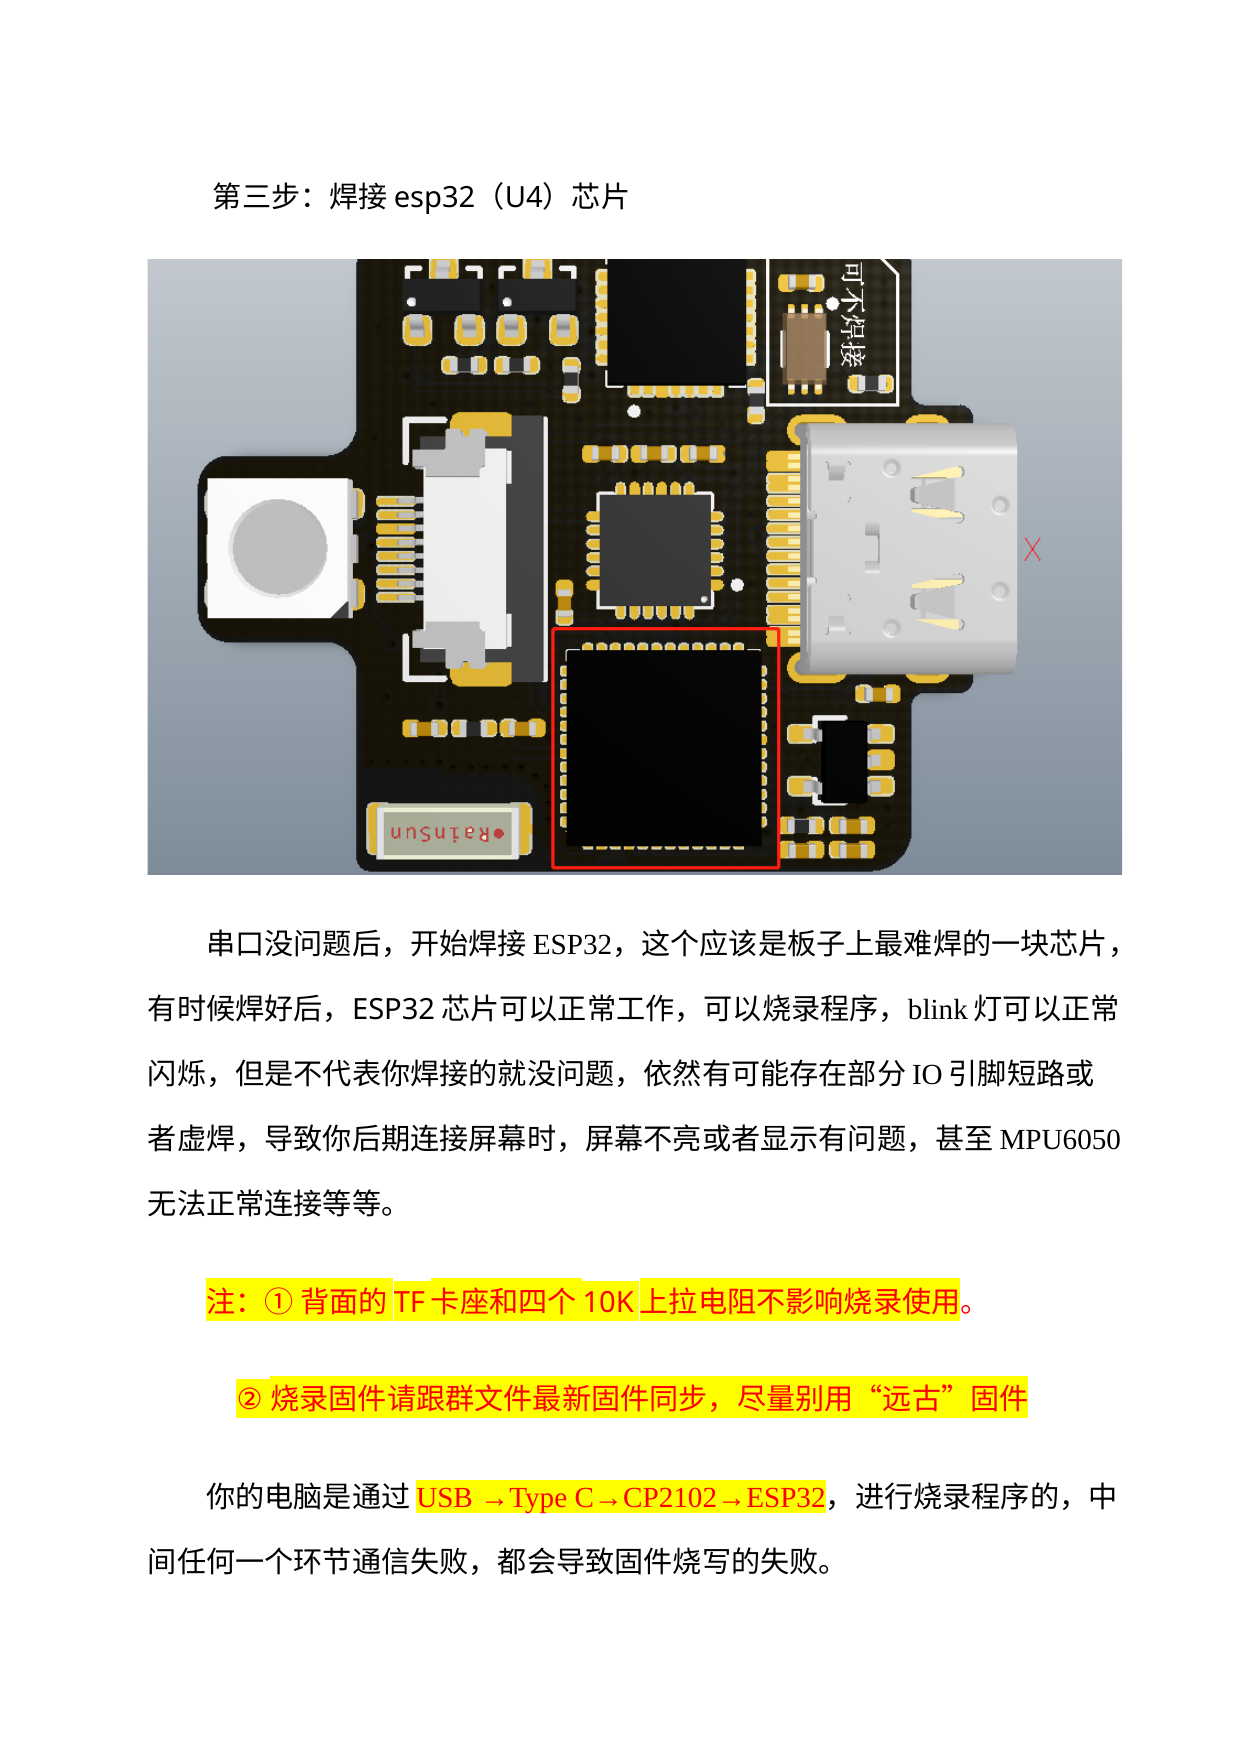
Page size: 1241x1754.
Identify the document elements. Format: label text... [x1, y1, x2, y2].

text ② 烧录固件请跟群文件最新固件同步，尽量别用“远古”固件 [148, 1364, 1122, 1429]
picture [147, 259, 1123, 875]
text 串口没问题后，开始焊接ESP32，这个应该是板子上最难焊的一块芯片，有时候焊好后，ESP32芯片可以正常工作，可以烧录程序，blink灯可以正常闪烁，但是不代表你焊接的就没问题，依然有可能存在部分IO引脚短路或者虚焊，导致你后期连接屏幕时，屏幕不亮或者显示有问题，甚至MPU6050 无法正常连接等等。 [148, 909, 1122, 1234]
text 注：① 背面的TF卡座和四个10K上拉电阻不影响烧录使用。 [148, 1267, 1122, 1332]
text 你的电脑是通过USB →Type C→CP2102→ESP32，进行烧录程序的，中间任何一个环节通信失败，都会导致固件烧写的失败。 [148, 1462, 1122, 1592]
text 第三步：焊接esp32（U4）芯片 [148, 162, 1122, 227]
